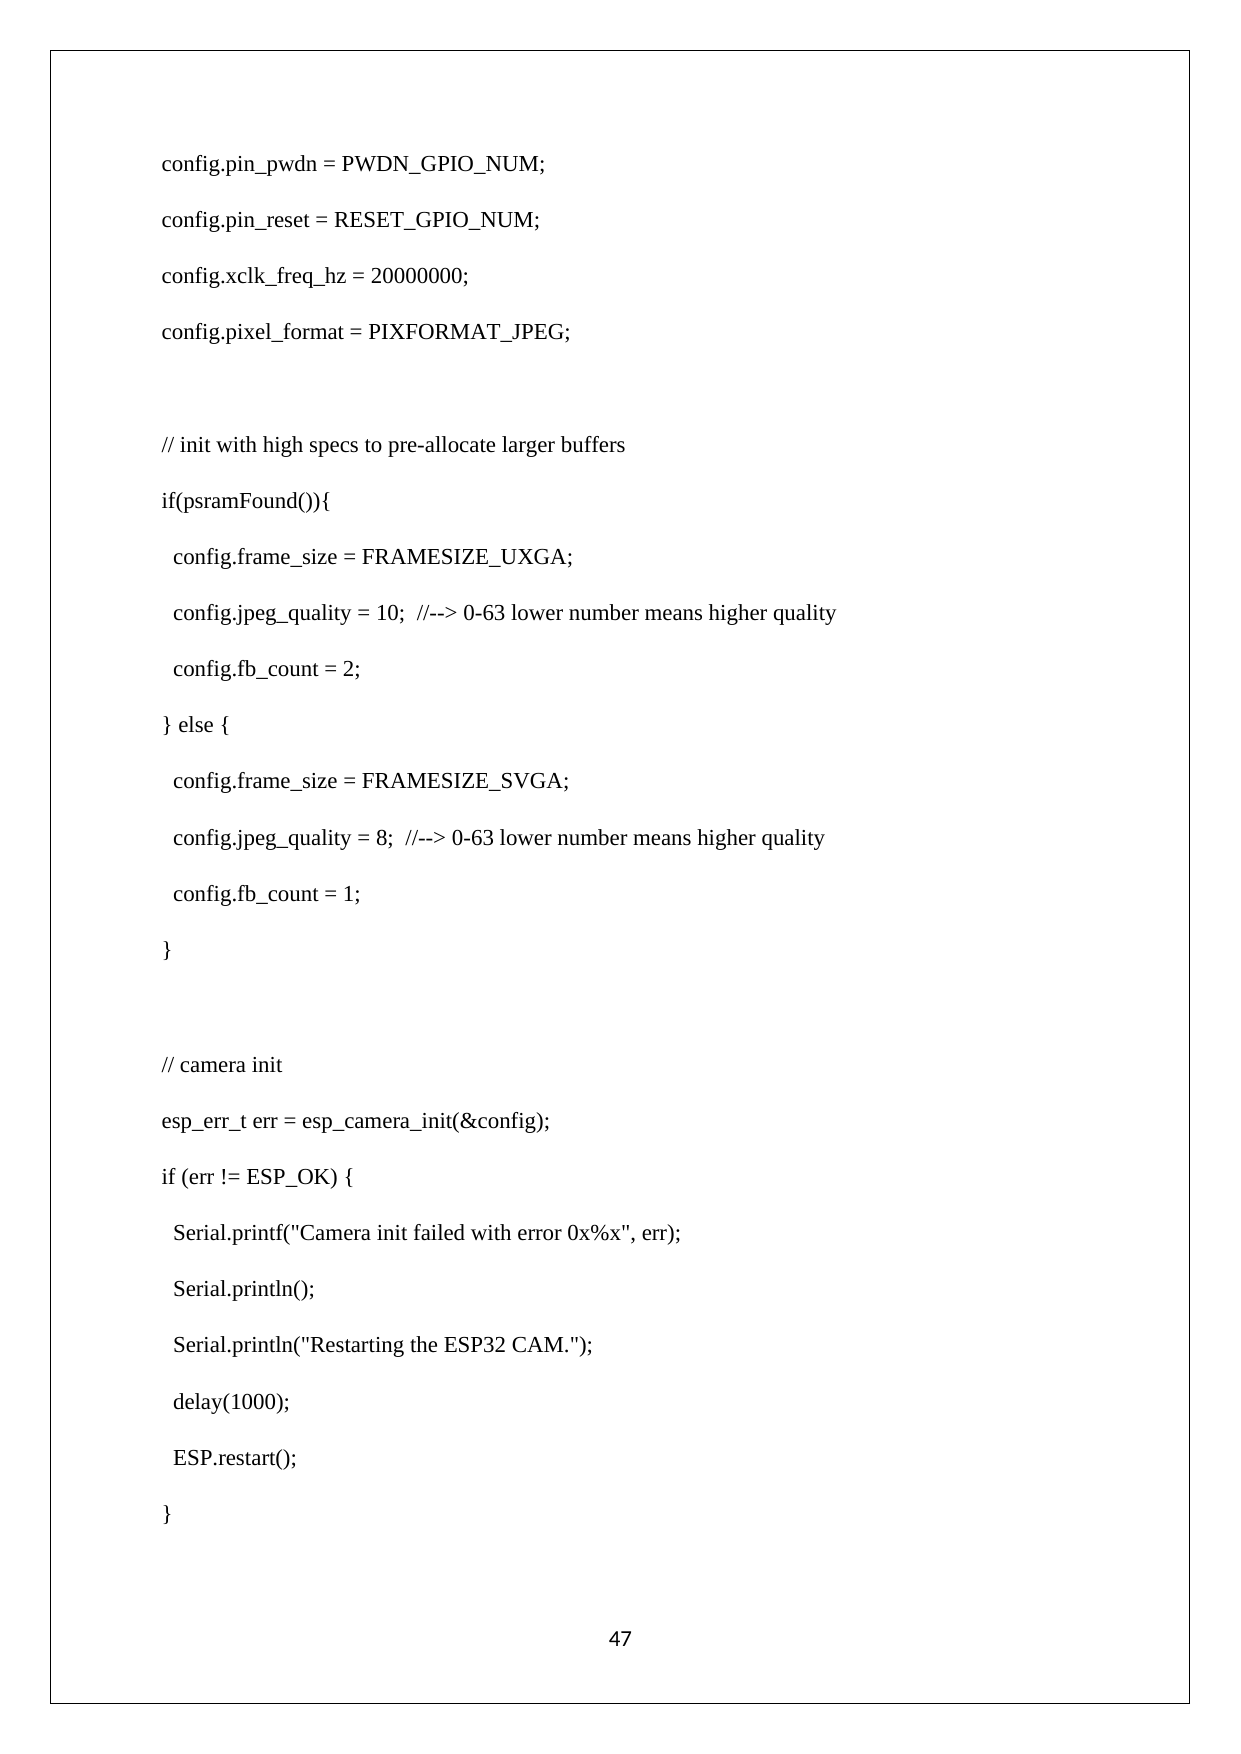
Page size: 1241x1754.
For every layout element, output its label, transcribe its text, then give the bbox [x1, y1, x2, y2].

text esp_err_t err = esp_camera_init(&config); [150, 1107, 1090, 1133]
text // camera init [150, 1051, 1090, 1077]
text config.frame_size = FRAMESIZE_UXGA; [150, 543, 1090, 569]
text config.fb_count = 2; [150, 655, 1090, 682]
text config.pin_pwdn = PWDN_GPIO_NUM; [150, 150, 1090, 176]
text // init with high specs to pre-allocate larger buffers [150, 431, 1090, 457]
text ESP.restart(); [150, 1444, 1090, 1470]
text config.fb_count = 1; [150, 880, 1090, 906]
text Serial.printf("Camera init failed with error 0x%x", err); [150, 1219, 1090, 1246]
text Serial.println("Restarting the ESP32 CAM."); [150, 1332, 1090, 1358]
text } [150, 1500, 1090, 1526]
text Serial.println(); [150, 1275, 1090, 1302]
text } [150, 936, 1090, 962]
text if (err != ESP_OK) { [150, 1163, 1090, 1189]
text config.pixel_format = PIXFORMAT_JPEG; [150, 318, 1090, 345]
text config.pin_reset = RESET_GPIO_NUM; [150, 206, 1090, 232]
text if(psramFound()){ [150, 487, 1090, 513]
text config.frame_size = FRAMESIZE_SVGA; [150, 768, 1090, 794]
text config.xclk_freq_hz = 20000000; [150, 262, 1090, 289]
text config.jpeg_quality = 8; //--> 0-63 lower number means higher quality [150, 824, 1090, 850]
text config.jpeg_quality = 10; //--> 0-63 lower number means higher quality [150, 599, 1090, 626]
text } else { [150, 711, 1090, 738]
text delay(1000); [150, 1388, 1090, 1414]
